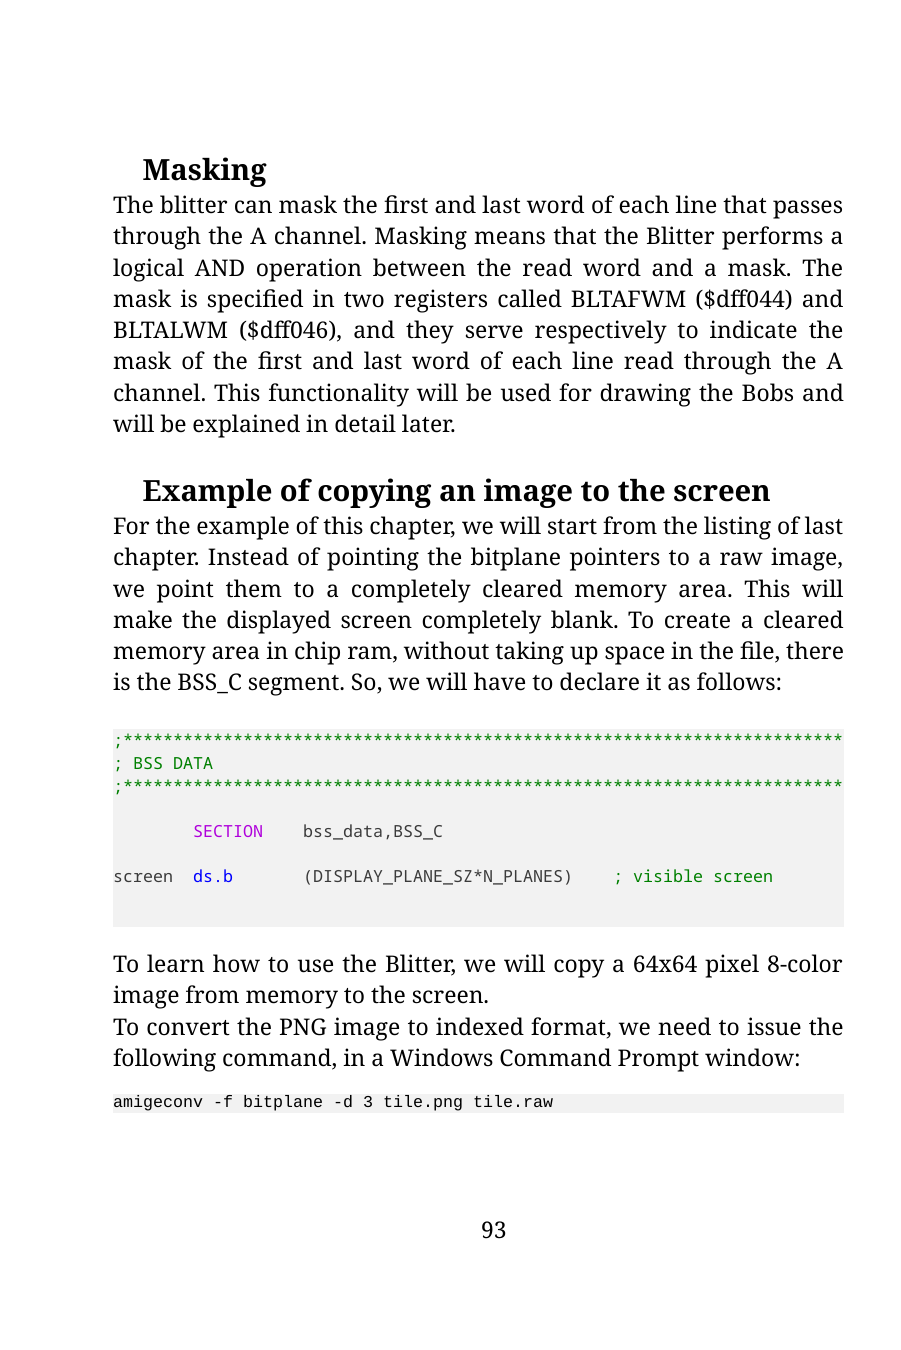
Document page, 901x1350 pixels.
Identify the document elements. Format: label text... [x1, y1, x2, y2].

subtitle Example of copying an image to the screen [113, 470, 844, 510]
text To learn how to use the Blitter, we will copy a 64x64 pixel 8-color image from memory to the screen. [113, 948, 844, 1011]
subtitle Masking [113, 149, 844, 189]
text To convert the PNG image to indexed format, we need to issue the following command, in a Windows Command Prompt window: [113, 1011, 844, 1073]
text ;************************************************************************ [113, 774, 844, 797]
text The blitter can mask the first and last word of each line that passes through the A channel. Masking means that the Blitter performs a logical AND operation between the read word and a mask. The mask is specified in two registers called BLTAFWM ($dff044) and BLTALWM ($dff046), and they serve respectively to indicate the mask of the first and last word of each line read through the A channel. This functionality will be used for drawing the Bobs and will be explained in detail later. [113, 189, 844, 439]
text ;************************************************************************ [113, 729, 844, 751]
text amigeconv -f bitplane -d 3 tile.png tile.raw [113, 1094, 844, 1113]
text screen ds.b (DISPLAY_PLANE_SZ*N_PLANES) ; visible screen [113, 865, 844, 888]
text ; BSS DATA [113, 751, 844, 774]
text For the example of this chapter, we will start from the listing of last chapter. Instead of pointing the bitplane pointers to a raw image, we point them to a completely cleared memory area. This will make the displayed screen completely blank. To create a cleared memory area in chip ram, without taking up space in the file, there is the BSS_C segment. So, we will have to declare it as follows: [113, 510, 844, 697]
text SECTION bss_data,BSS_C [113, 819, 844, 842]
